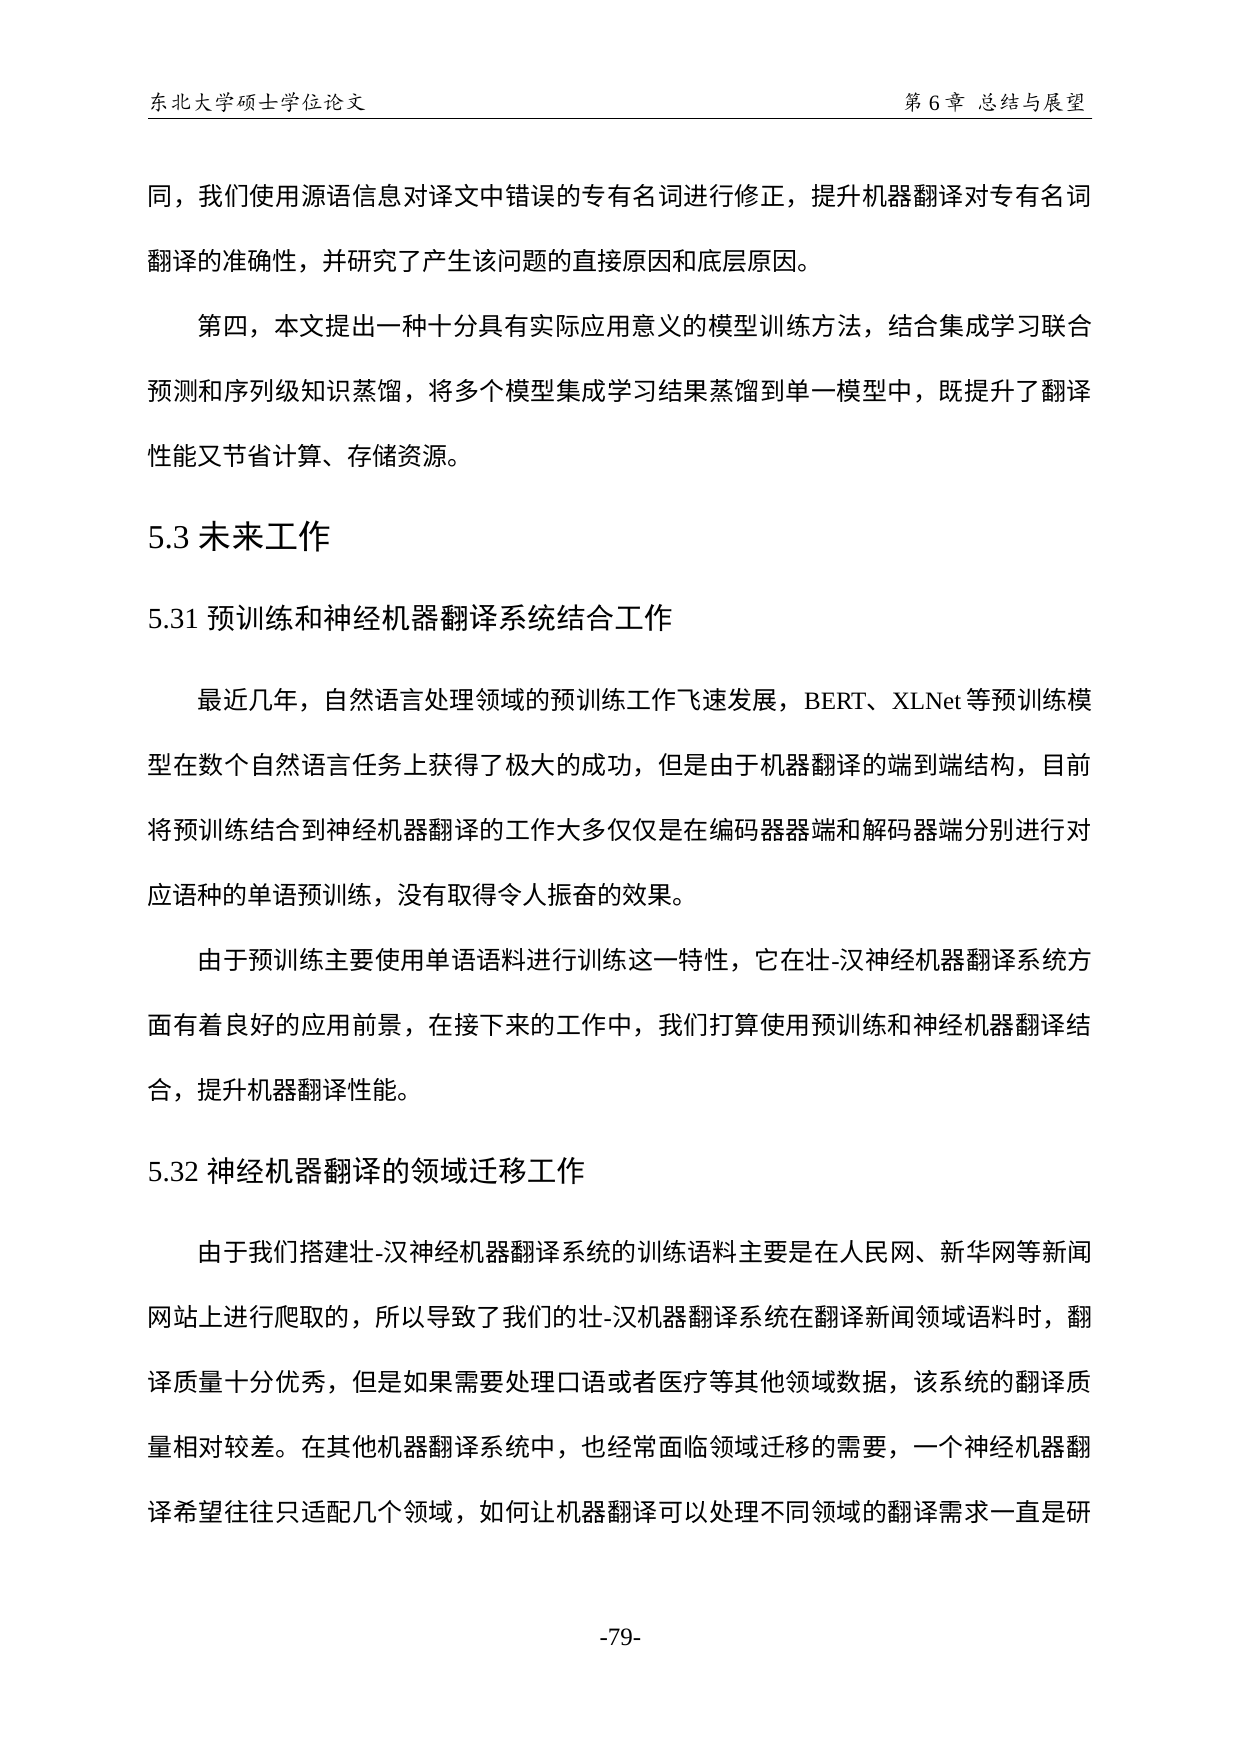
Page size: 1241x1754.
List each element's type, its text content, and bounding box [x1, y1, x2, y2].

text 由于预训练主要使用单语语料进行训练这一特性，它在壮-汉神经机器翻译系统方面有着良好的应用前景，在接下来的工作中，我们打算使用预训练和神经机器翻译结合，提升机器翻译性能。 [148, 926, 1092, 1121]
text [148, 162, 1092, 292]
text 5.31 预训练和神经机器翻译系统结合工作 [148, 584, 1092, 649]
text 第四，本文提出一种十分具有实际应用意义的模型训练方法，结合集成学习联合预测和序列级知识蒸馏，将多个模型集成学习结果蒸馏到单一模型中，既提升了翻译性能又节省计算、存储资源。 [148, 292, 1092, 487]
text 5.32 神经机器翻译的领域迁移工作 [148, 1137, 1092, 1202]
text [148, 1218, 1092, 1543]
text 最近几年，自然语言处理领域的预训练工作飞速发展，BERT、XLNet等预训练模型在数个自然语言任务上获得了极大的成功，但是由于机器翻译的端到端结构，目前将预训练结合到神经机器翻译的工作大多仅仅是在编码器器端和解码器端分别进行对应语种的单语预训练，没有取得令人振奋的效果。 [148, 666, 1092, 926]
text 5.3 未来工作 [148, 503, 1092, 568]
